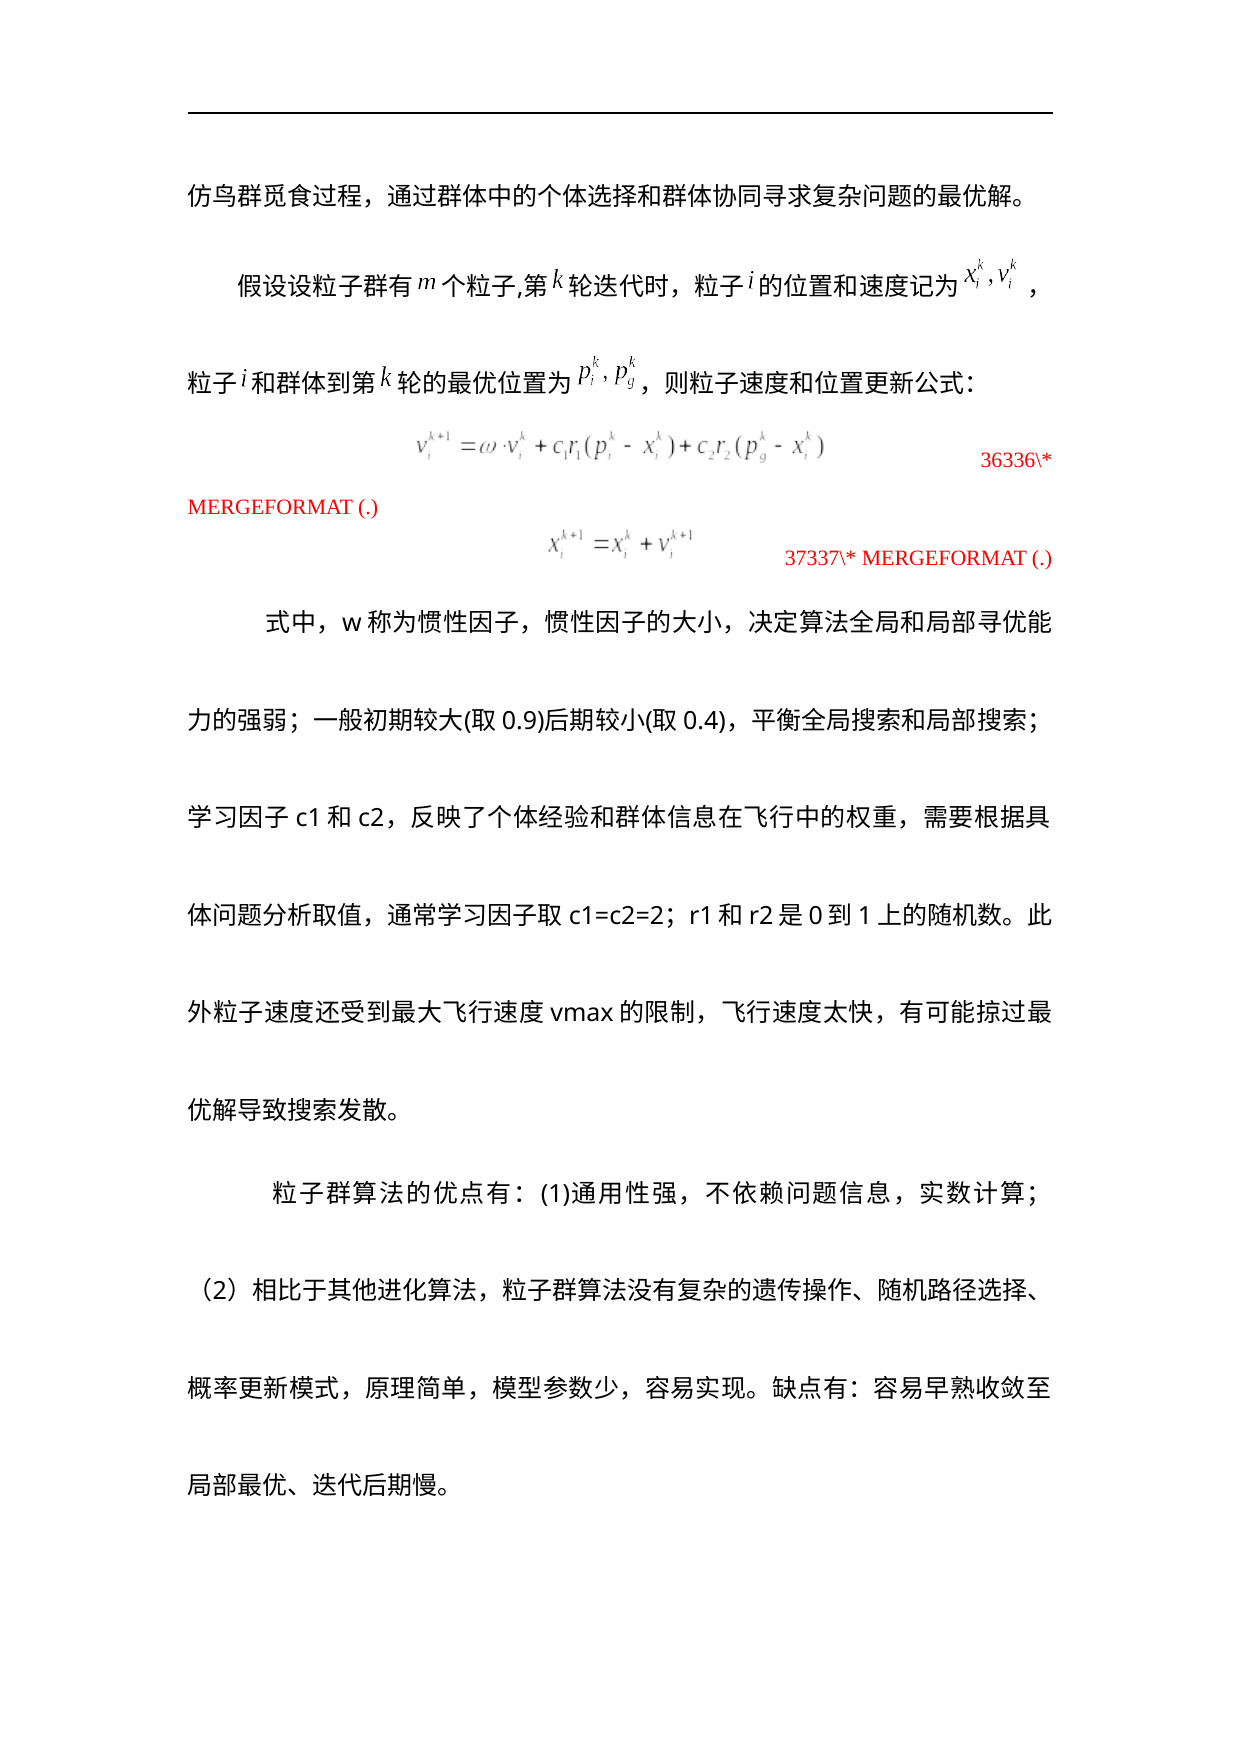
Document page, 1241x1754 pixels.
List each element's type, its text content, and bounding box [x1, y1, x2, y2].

text 式中，w称为惯性因子，惯性因子的大小，决定算法全局和局部寻优能力的强弱；一般初期较大(取0.9)后期较小(取0.4)，平衡全局搜索和局部搜索；学习因子c1和c2，反映了个体经验和群体信息在飞行中的权重，需要根据具体问题分析取值，通常学习因子取c1=c2=2；r1和r2是0到1上的随机数。此外粒子速度还受到最大飞行速度vmax的限制，飞行速度太快，有可能掠过最优解导致搜索发散。 [187, 588, 1053, 1141]
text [187, 162, 1053, 227]
text 假设设粒子群有个粒子,第轮迭代时，粒子的位置和速度记为 ，粒子和群体到第轮的最优位置为，则粒子速度和位置更新公式： [187, 245, 1053, 408]
text 粒子群算法的优点有：(1)通用性强，不依赖问题信息，实数计算；（2）相比于其他进化算法，粒子群算法没有复杂的遗传操作、随机路径选择、概率更新模式，原理简单，模型参数少，容易实现。缺点有：容易早熟收敛至局部最优、迭代后期慢。 [187, 1159, 1053, 1516]
